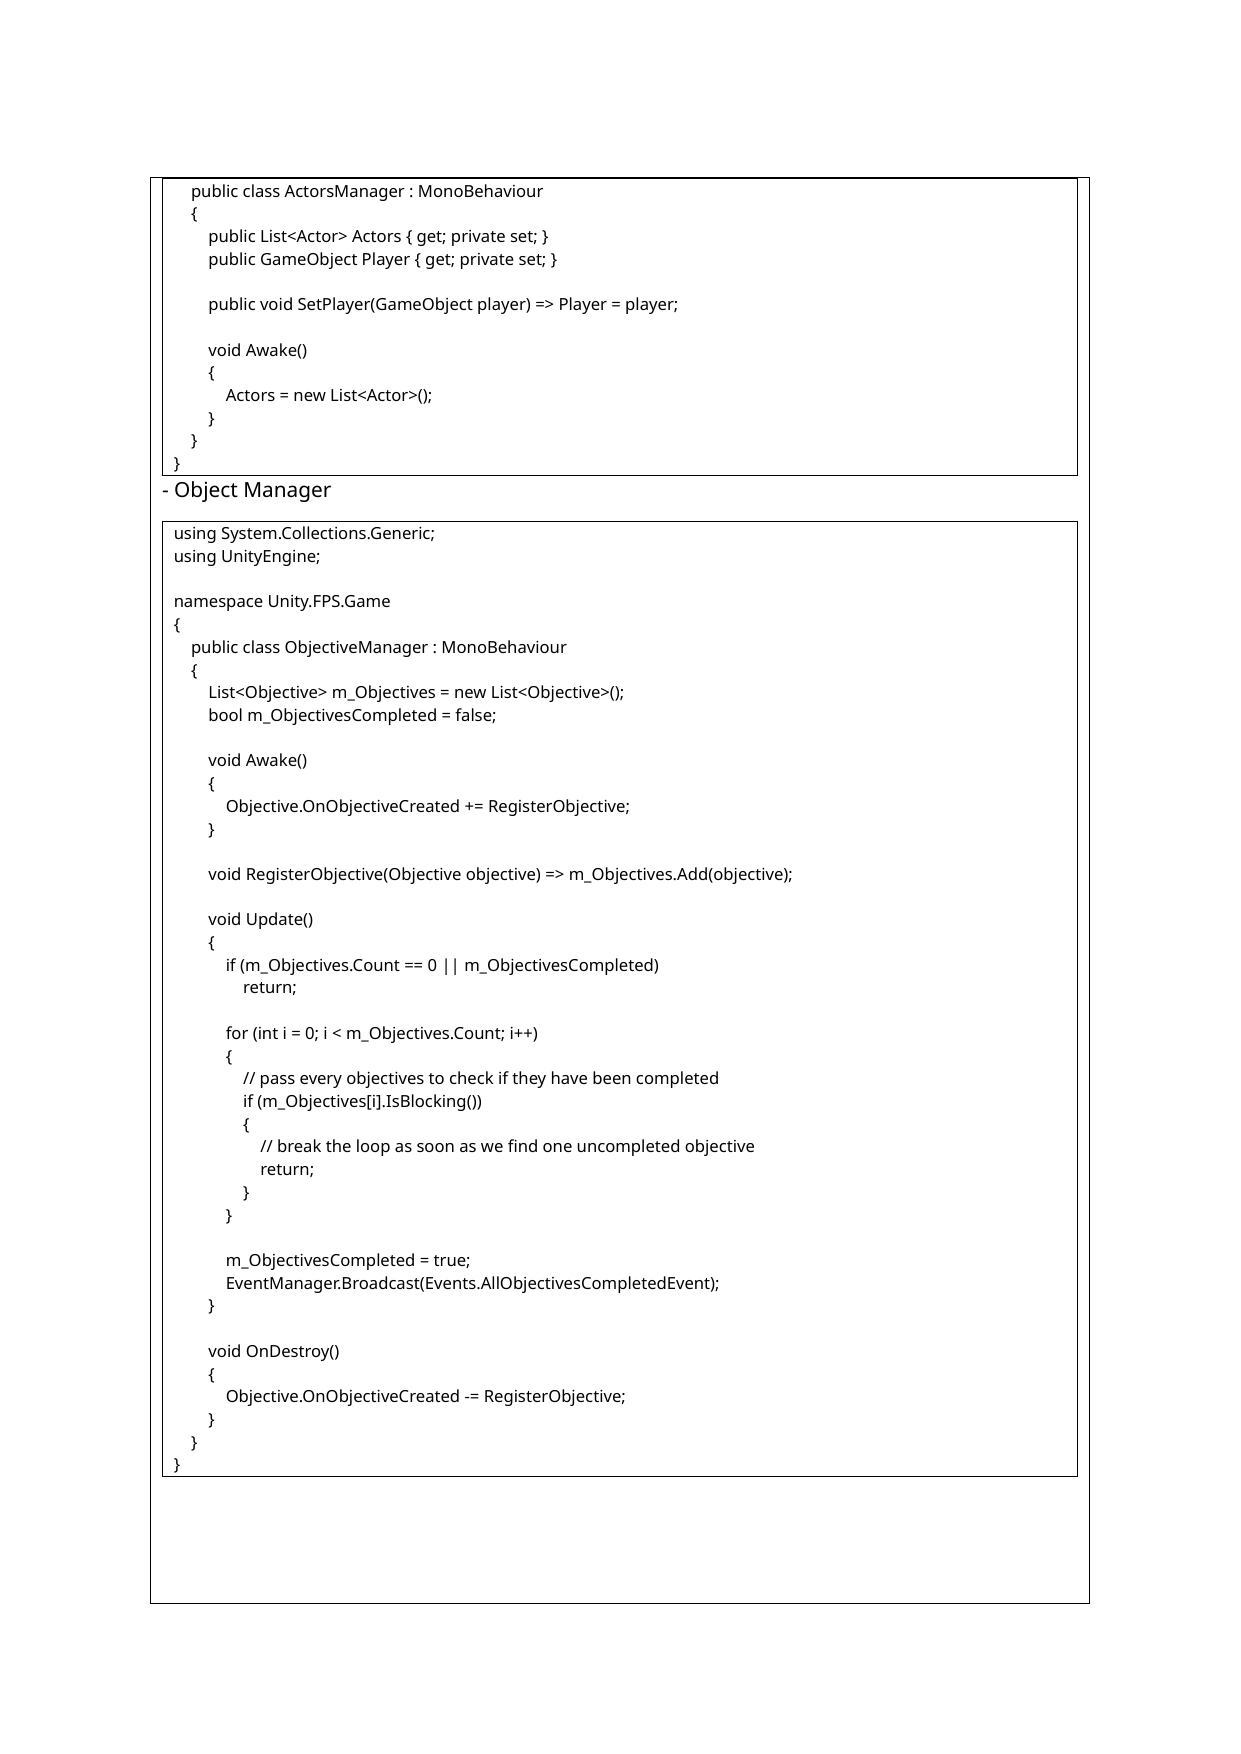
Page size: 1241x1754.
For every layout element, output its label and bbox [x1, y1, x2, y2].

table_header [151, 178, 1089, 1603]
